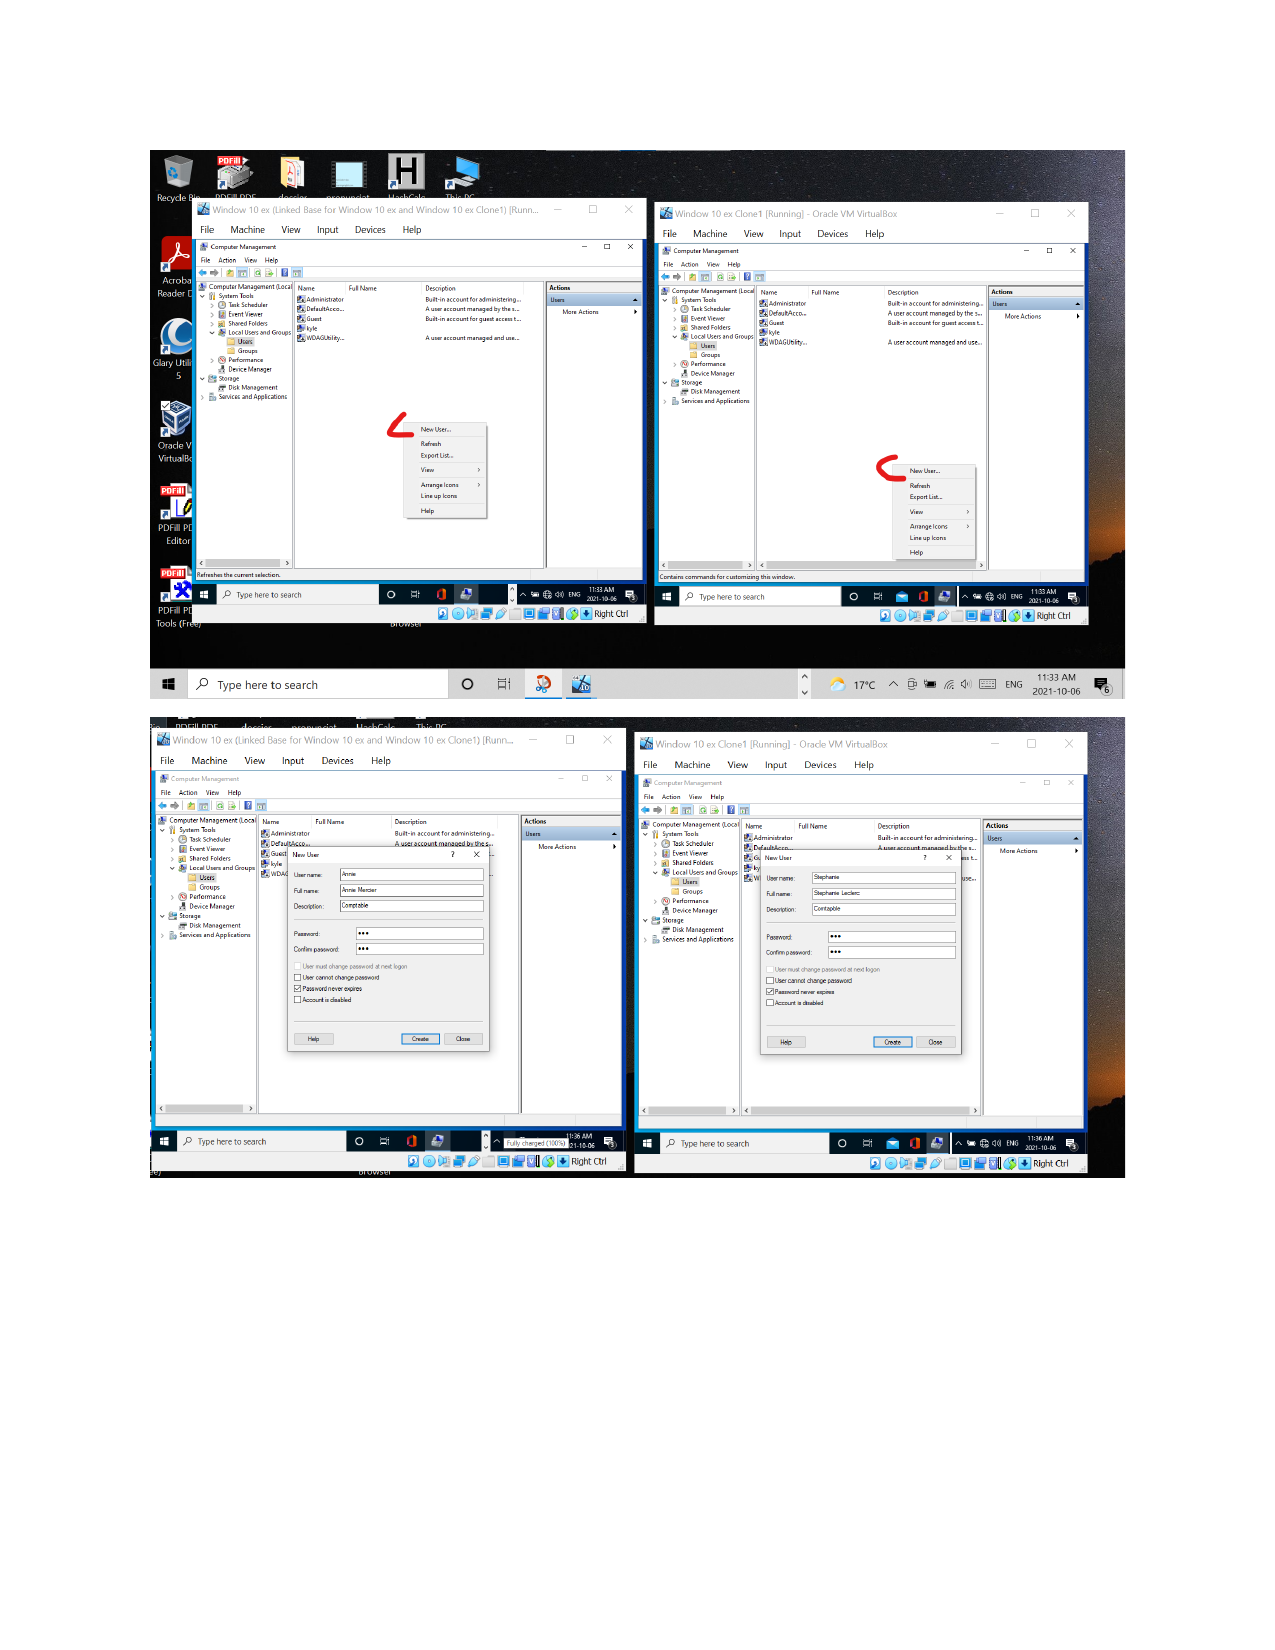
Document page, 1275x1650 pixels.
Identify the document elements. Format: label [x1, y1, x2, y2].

picture [150, 717, 1125, 1178]
picture [150, 150, 1125, 699]
